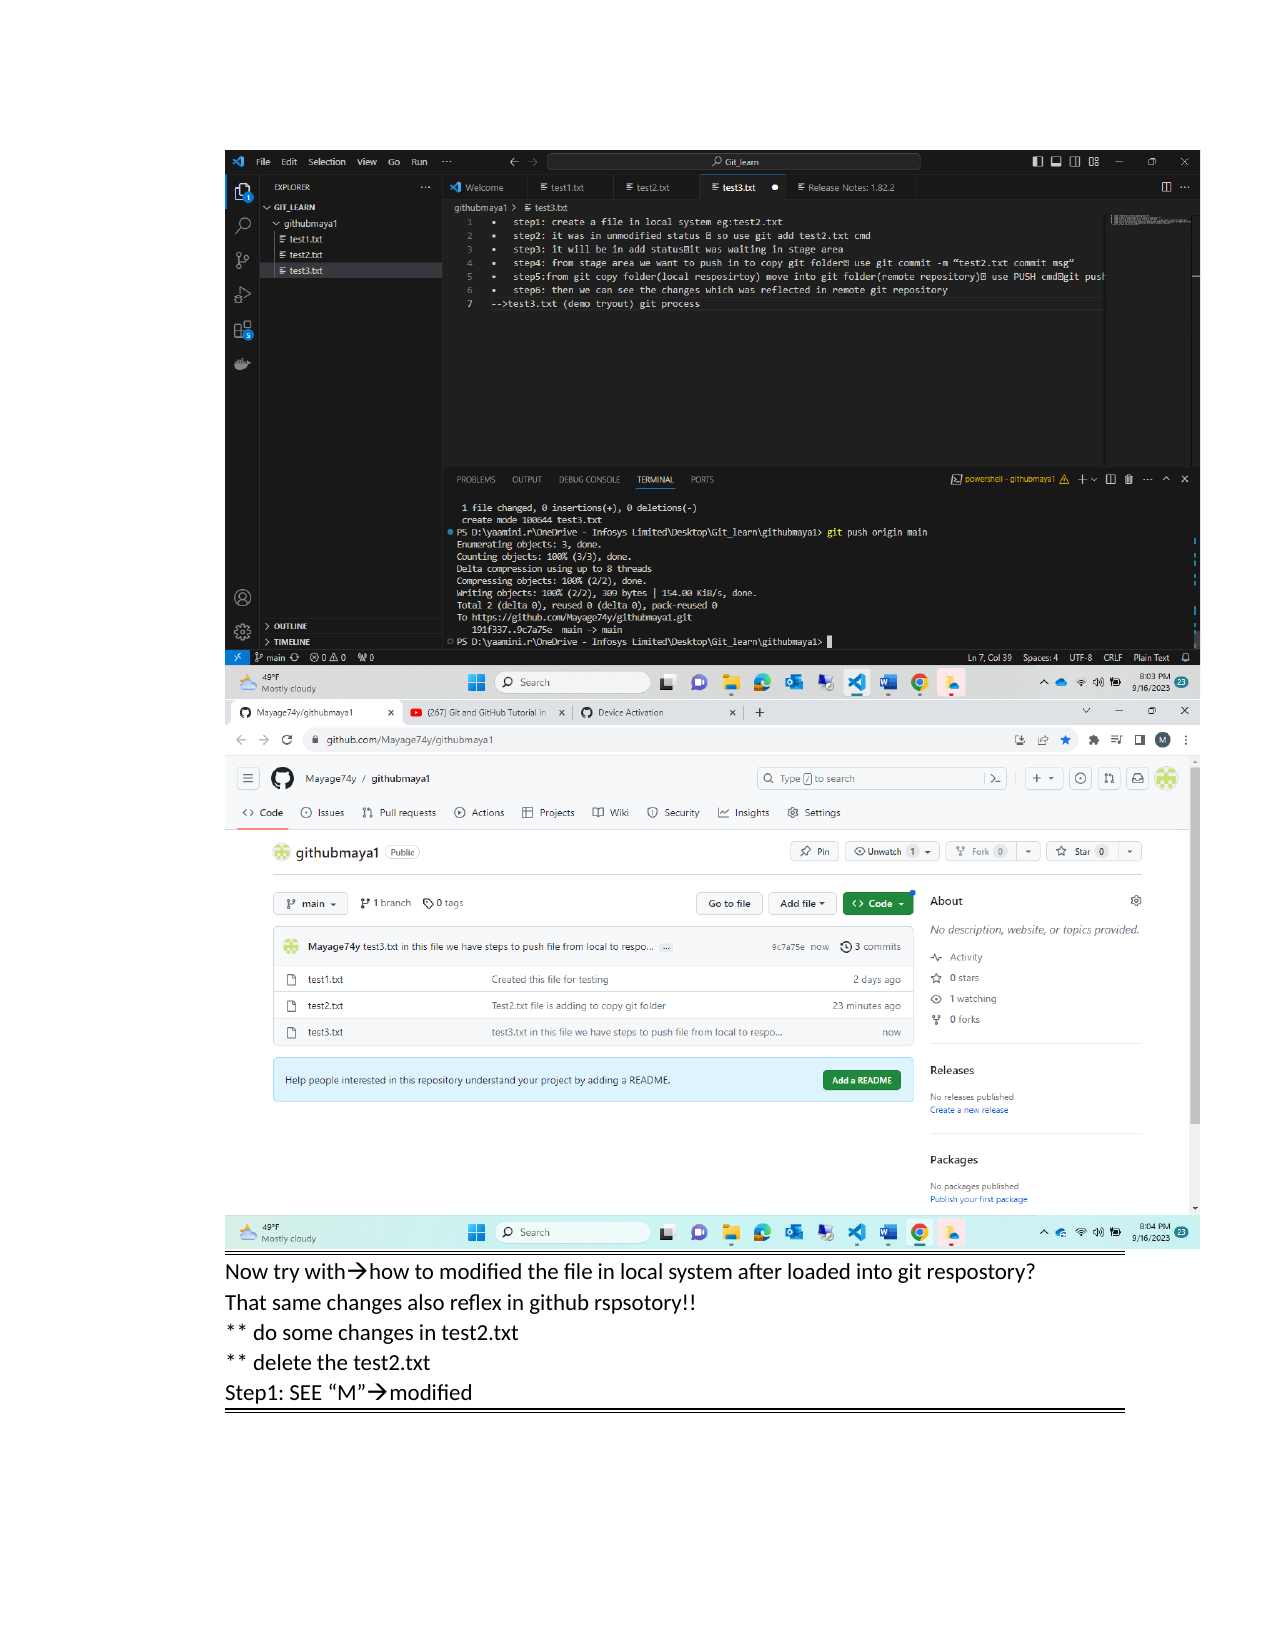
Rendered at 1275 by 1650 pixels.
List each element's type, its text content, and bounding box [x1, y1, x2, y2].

list Step1: SEE “M”modified [225, 1371, 1125, 1408]
list That same changes also reflex in github rspsotory!! [225, 1281, 1125, 1311]
list ** delete the test2.txt [225, 1341, 1125, 1371]
list ** do some changes in test2.txt [225, 1311, 1125, 1341]
list Now try withhow to modified the file in local system after loaded into git respostory? [225, 1255, 1125, 1281]
picture [225, 150, 1200, 699]
picture [225, 700, 1200, 1249]
